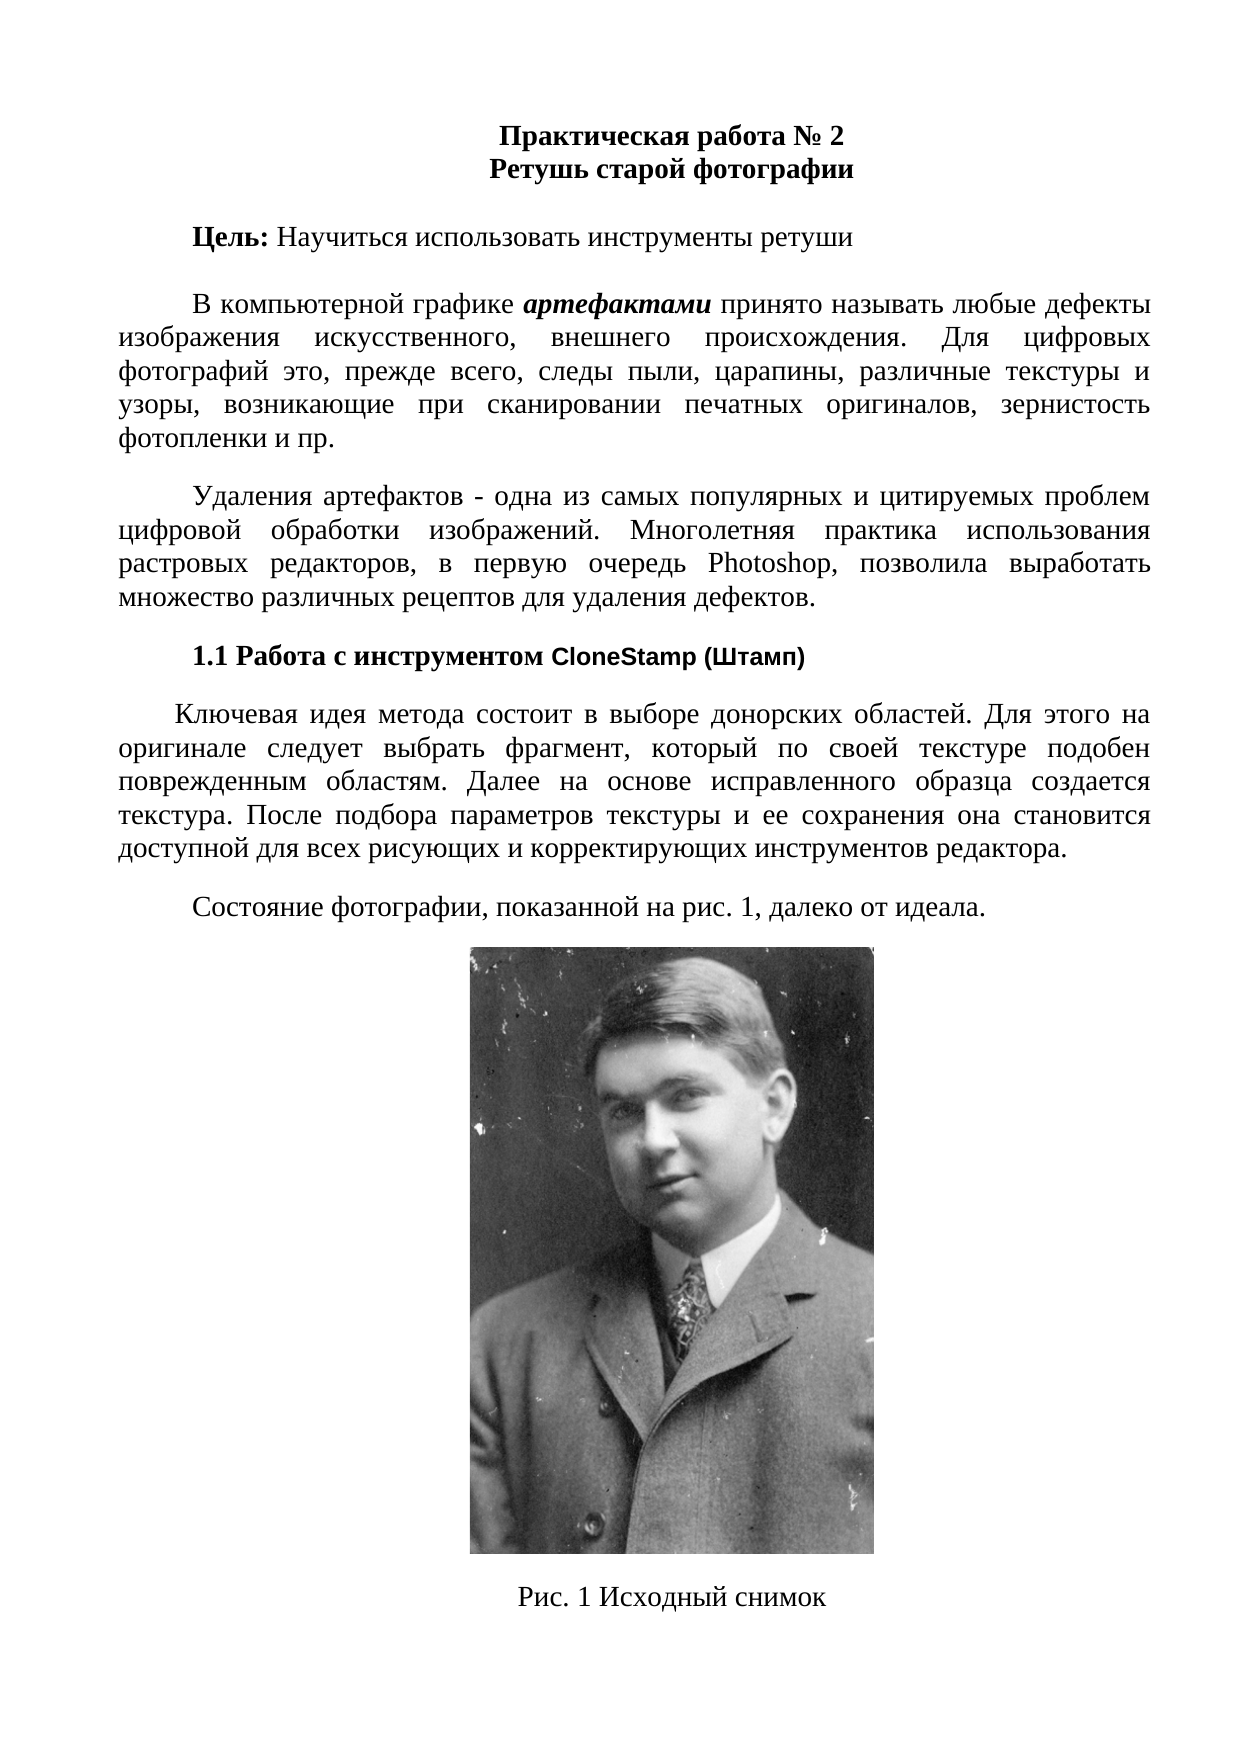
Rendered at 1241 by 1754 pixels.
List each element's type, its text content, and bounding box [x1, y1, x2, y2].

picture [469, 947, 874, 1554]
text В компьютерной графике артефактами принято называть любые дефекты изображения искусственного, внешнего происхождения. Для цифровых фотографий это, прежде всего, следы пыли, царапины, различные текстуры и узоры, возникающие при сканировании печатных оригиналов, зернистость фотопленки и пр. [118, 286, 1152, 453]
text Ключевая идея метода состоит в выборе донорских областей. Для этого на оригинале следует выбрать фрагмент, который по своей текстуре подобен поврежденным областям. Далее на основе исправленного образца создается текстура. После подбора параметров текстуры и ее сохранения она становится доступной для всех рисующих и корректирующих инструментов редактора. [118, 696, 1152, 864]
text Ретушь старой фотографии [118, 152, 1152, 185]
text Удаления артефактов - одна из самых популярных и цитируемых проблем цифровой обработки изображений. Многолетняя практика использования растровых редакторов, в первую очередь Photoshop, позволила выработать множество различных рецептов для удаления дефектов. [118, 478, 1152, 613]
text Цель: Научиться использовать инструменты ретуши [118, 219, 1152, 252]
text Рис. 1 Исходный снимок [118, 1579, 1152, 1612]
text 1.1 Работа с инструментом CloneStamp (Штамп) [118, 638, 1152, 671]
text Состояние фотографии, показанной на рис. 1, далеко от идеала. [118, 889, 1152, 922]
text Практическая работа № 2 [118, 118, 1152, 152]
